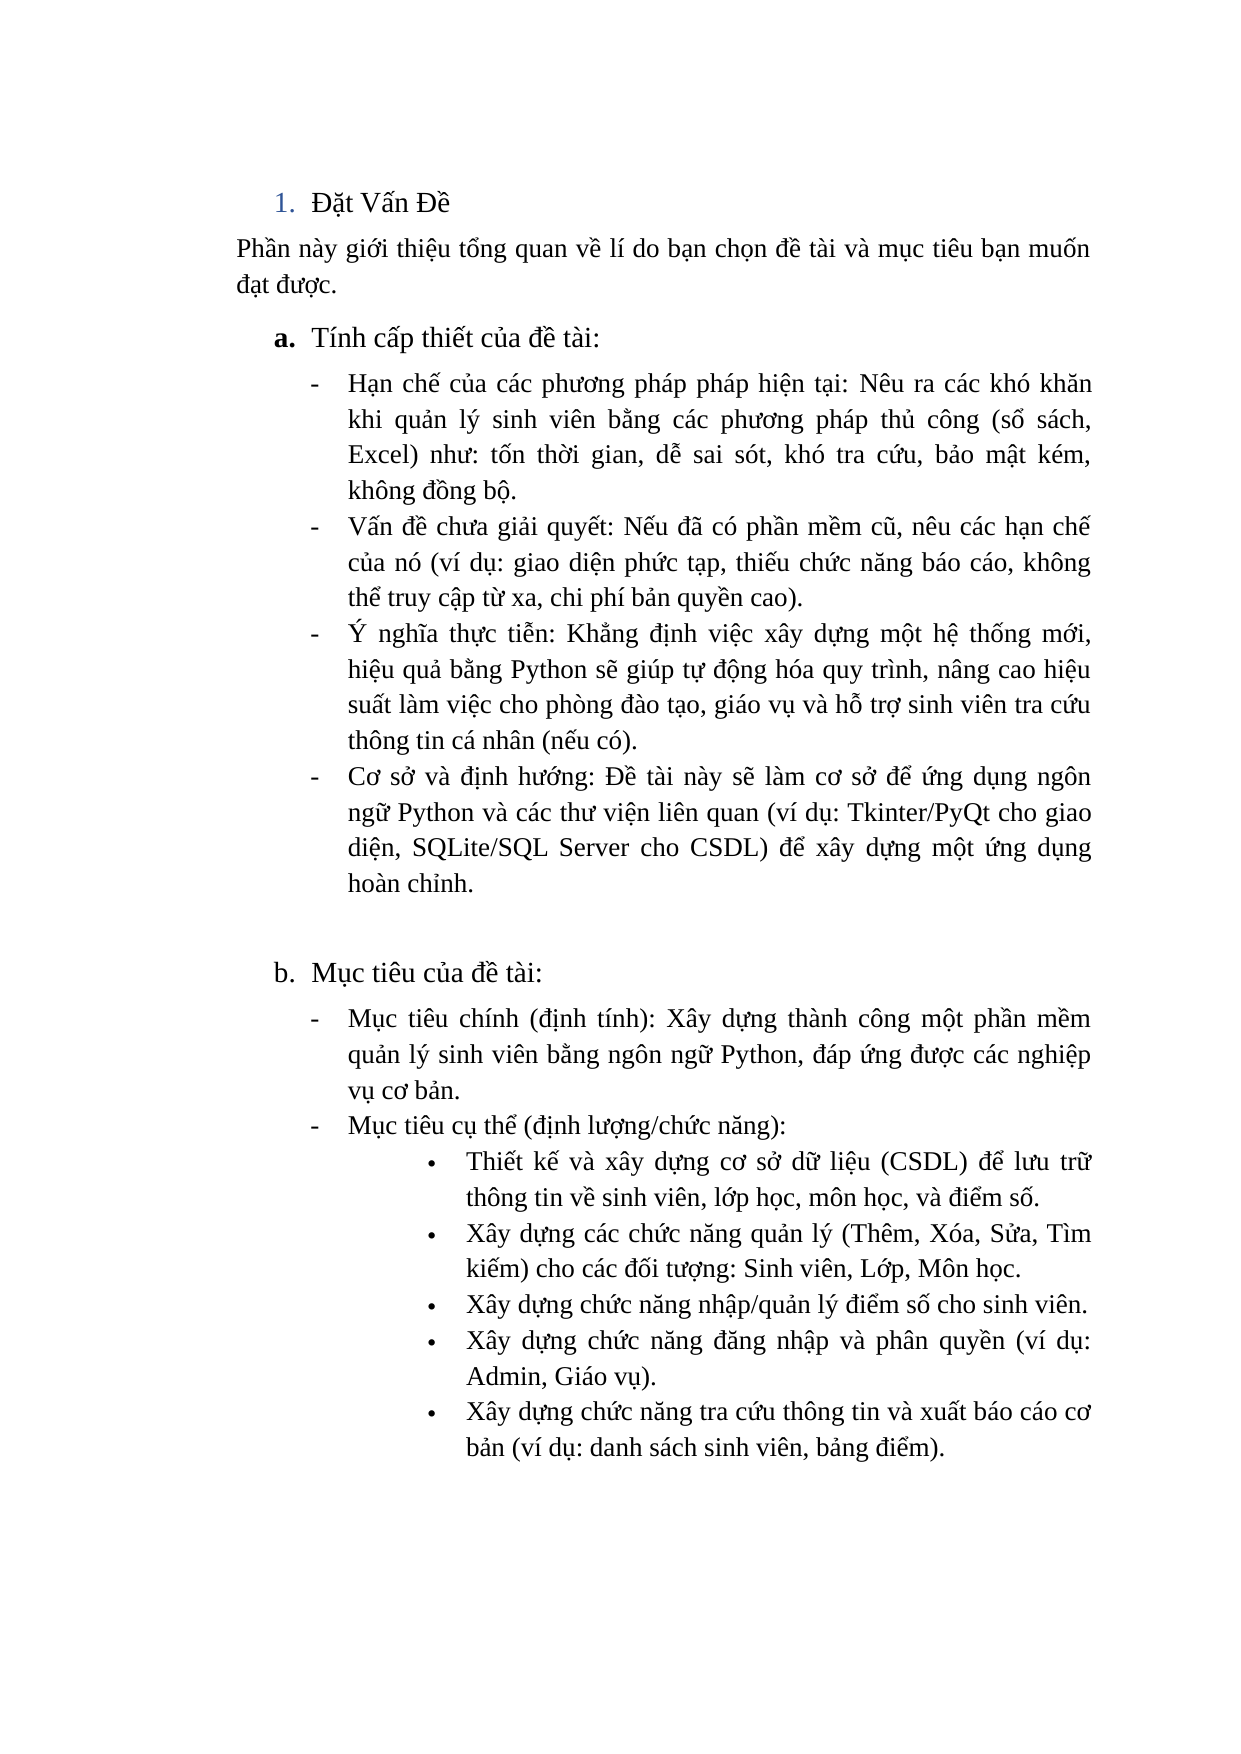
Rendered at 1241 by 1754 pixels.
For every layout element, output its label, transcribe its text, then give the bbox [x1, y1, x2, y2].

list Xây dựng chức năng nhập/quản lý điểm số cho sinh viên. [428, 1288, 1092, 1319]
list Xây dựng chức năng đăng nhập và phân quyền (ví dụ: Admin, Giáo vụ). [428, 1324, 1092, 1391]
subtitle Mục tiêu của đề tài: [274, 955, 1092, 989]
list Vấn đề chưa giải quyết: Nếu đã có phần mềm cũ, nêu các hạn chế của nó (ví dụ: giao diện phức tạp, thiếu chức năng báo cáo, không thể truy cập từ xa, chi phí bản quyền cao). [310, 510, 1092, 613]
list Xây dựng chức năng tra cứu thông tin và xuất báo cáo cơ bản (ví dụ: danh sách sinh viên, bảng điểm). [428, 1395, 1092, 1462]
text Phần này giới thiệu tổng quan về lí do bạn chọn đề tài và mục tiêu bạn muốn đạt được. [236, 232, 1092, 299]
list Cơ sở và định hướng: Đề tài này sẽ làm cơ sở để ứng dụng ngôn ngữ Python và các thư viện liên quan (ví dụ: Tkinter/PyQt cho giao diện, SQLite/SQL Server cho CSDL) để xây dựng một ứng dụng hoàn chỉnh. [310, 760, 1092, 898]
subtitle Đặt Vấn Đề [274, 185, 1092, 219]
list Xây dựng các chức năng quản lý (Thêm, Xóa, Sửa, Tìm kiếm) cho các đối tượng: Sinh viên, Lớp, Môn học. [428, 1217, 1092, 1283]
subtitle Tính cấp thiết của đề tài: [274, 320, 1092, 354]
list Ý nghĩa thực tiễn: Khẳng định việc xây dựng một hệ thống mới, hiệu quả bằng Python sẽ giúp tự động hóa quy trình, nâng cao hiệu suất làm việc cho phòng đào tạo, giáo vụ và hỗ trợ sinh viên tra cứu thông tin cá nhân (nếu có). [310, 617, 1092, 756]
list Hạn chế của các phương pháp pháp hiện tại: Nêu ra các khó khăn khi quản lý sinh viên bằng các phương pháp thủ công (sổ sách, Excel) như: tốn thời gian, dễ sai sót, khó tra cứu, bảo mật kém, không đồng bộ. [310, 367, 1092, 505]
list Thiết kế và xây dựng cơ sở dữ liệu (CSDL) để lưu trữ thông tin về sinh viên, lớp học, môn học, và điểm số. [428, 1145, 1092, 1212]
list Mục tiêu cụ thể (định lượng/chức năng): [310, 1109, 1092, 1141]
list Mục tiêu chính (định tính): Xây dựng thành công một phần mềm quản lý sinh viên bằng ngôn ngữ Python, đáp ứng được các nghiệp vụ cơ bản. [310, 1002, 1092, 1105]
